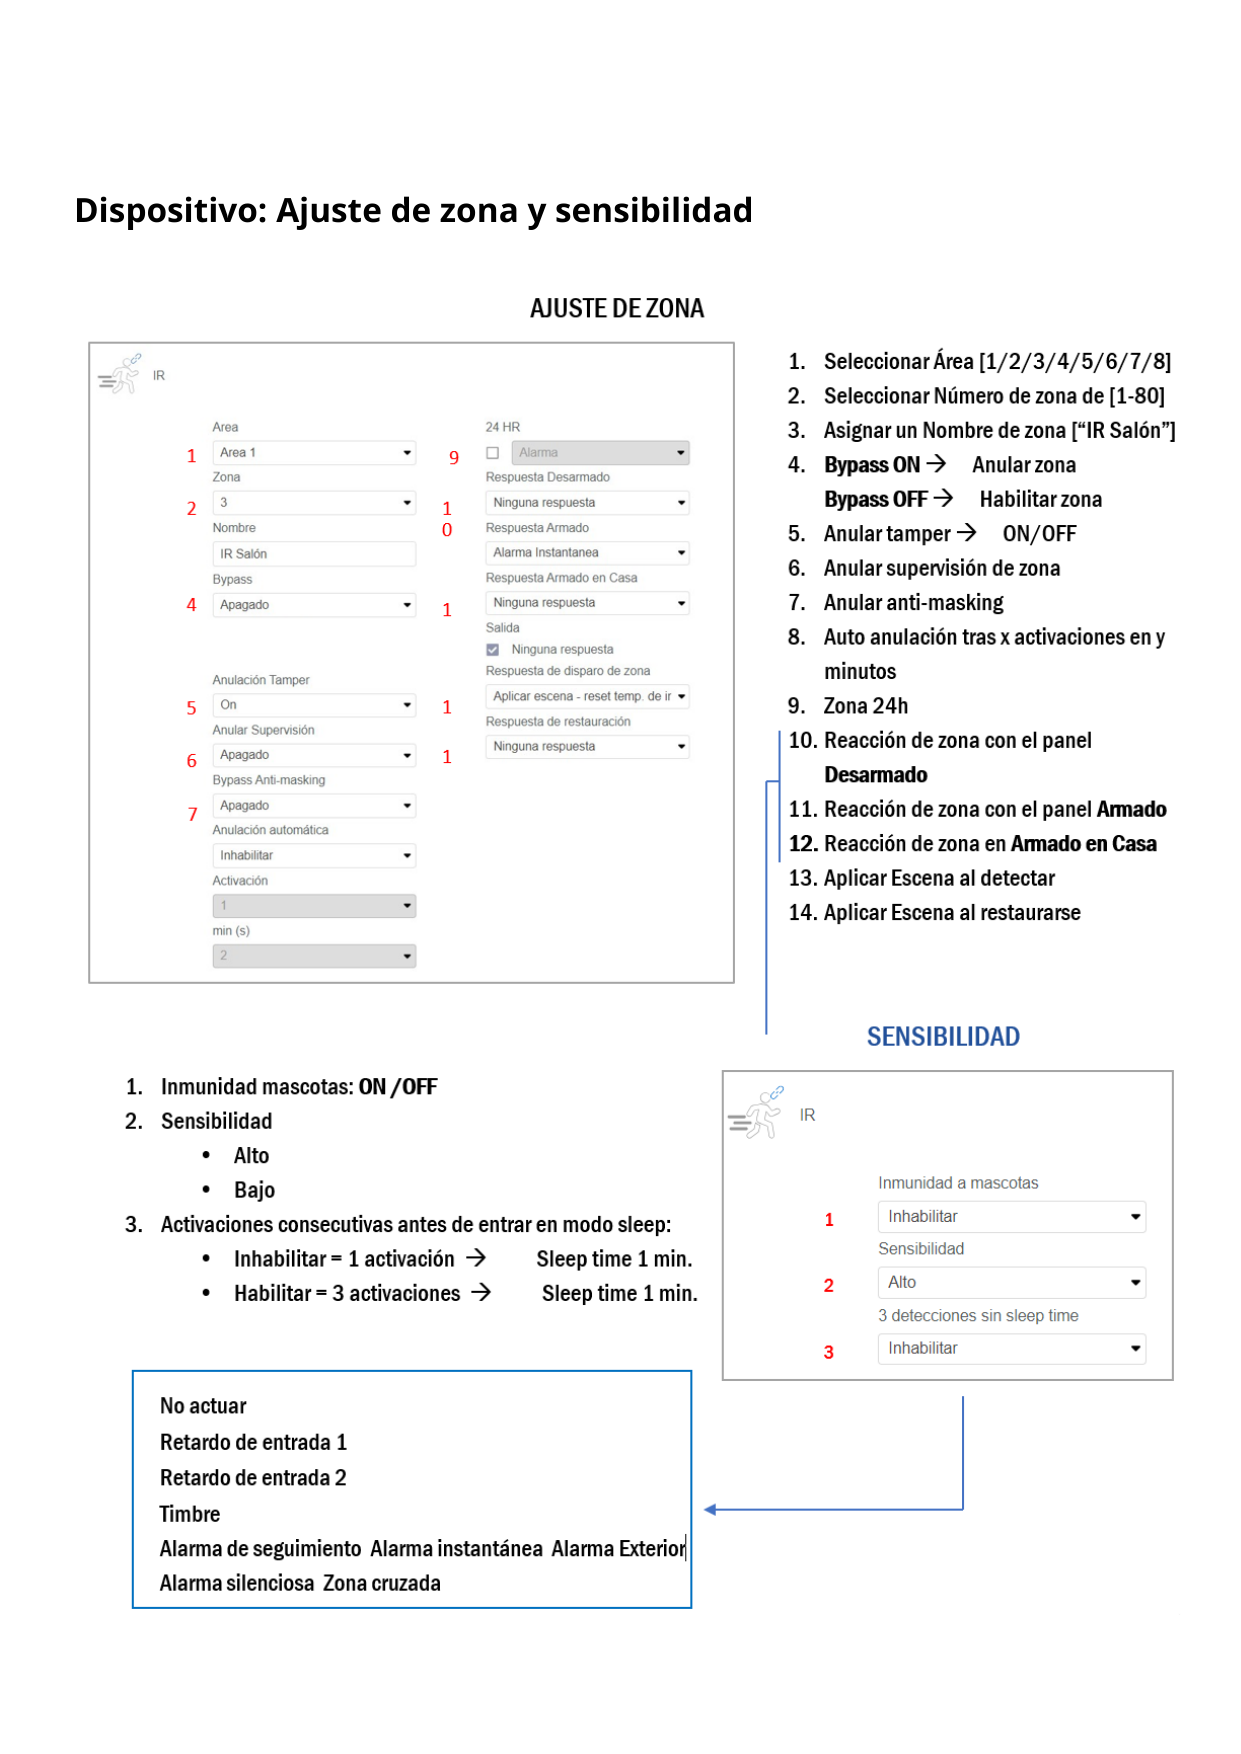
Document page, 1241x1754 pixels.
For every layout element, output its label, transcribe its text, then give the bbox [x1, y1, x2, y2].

picture [73, 288, 1182, 1615]
subtitle Dispositivo: Ajuste de zona y sensibilidad [74, 186, 1181, 232]
